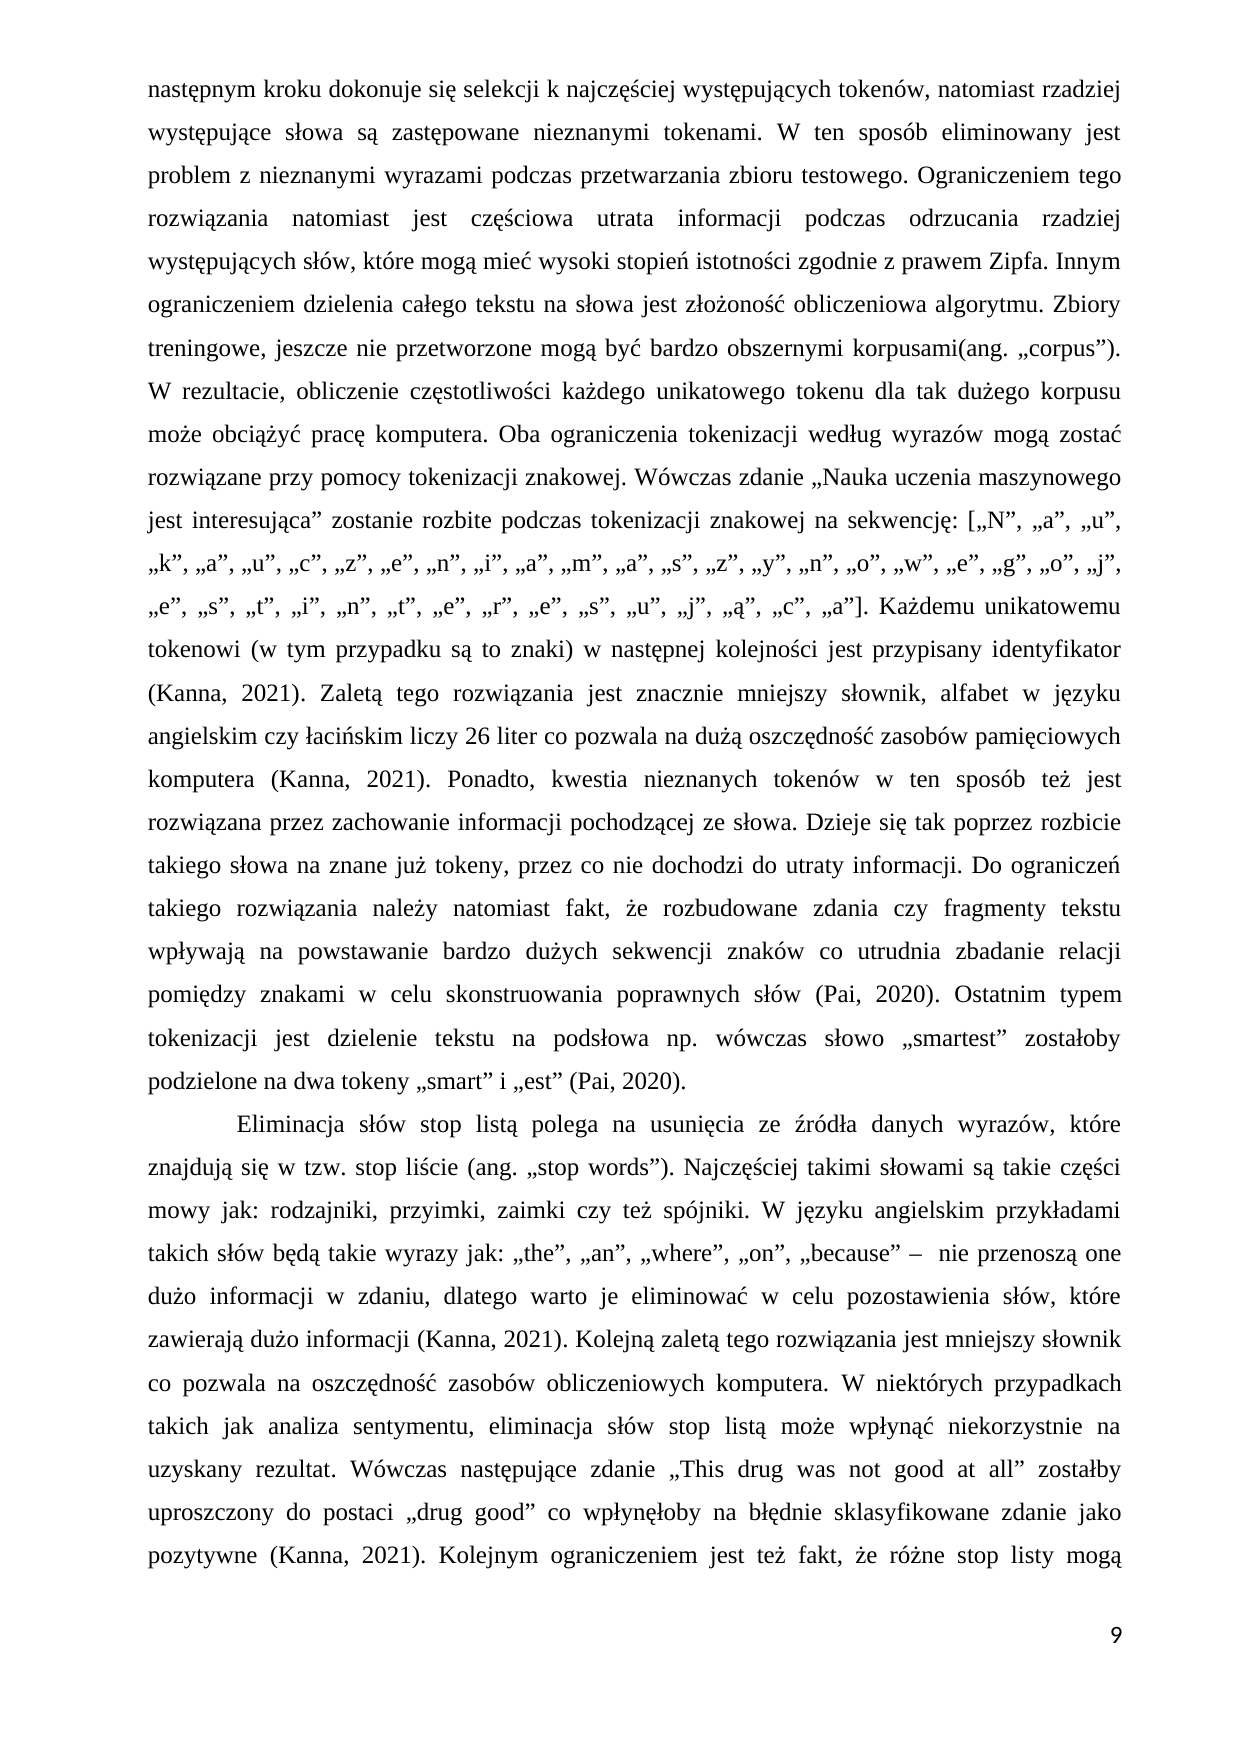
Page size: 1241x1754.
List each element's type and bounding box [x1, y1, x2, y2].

text [148, 1109, 1122, 1569]
text [148, 74, 1122, 1094]
